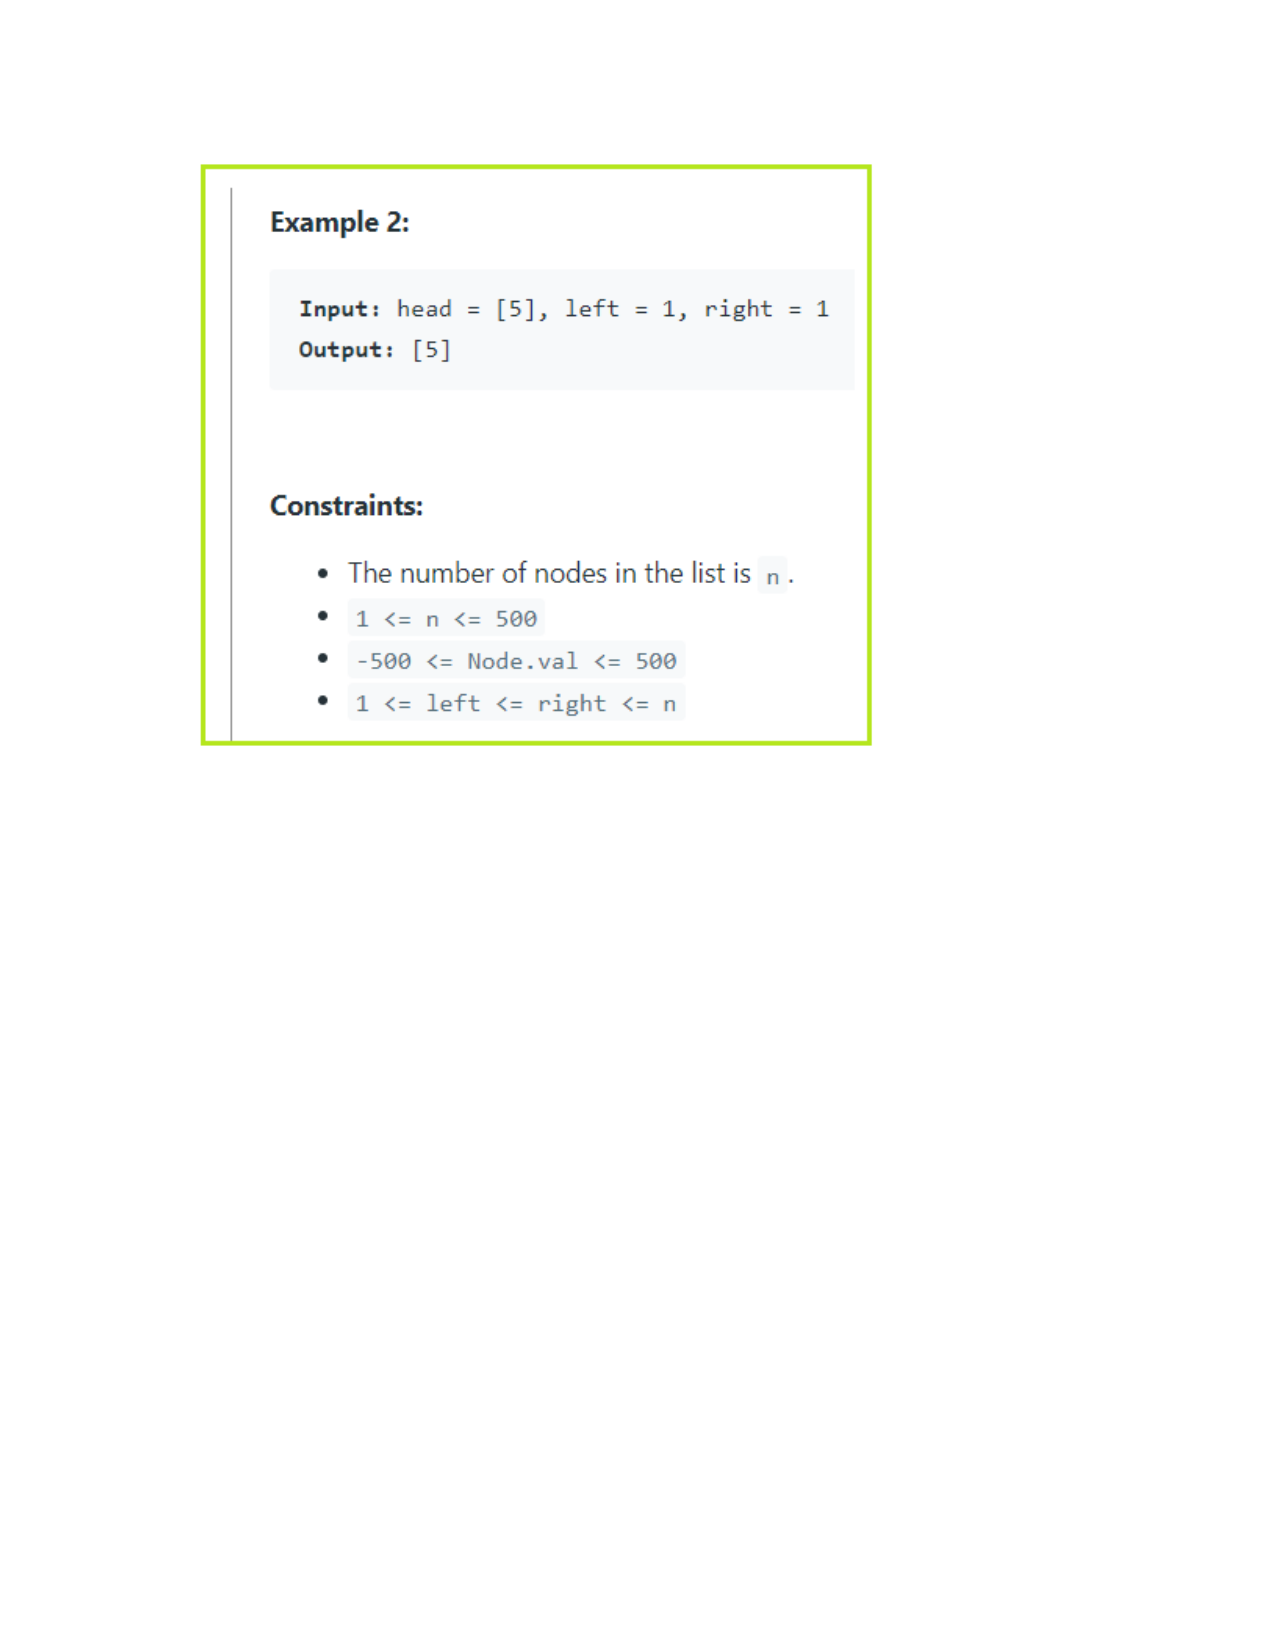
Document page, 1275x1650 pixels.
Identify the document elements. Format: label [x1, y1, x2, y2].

picture [187, 150, 883, 760]
